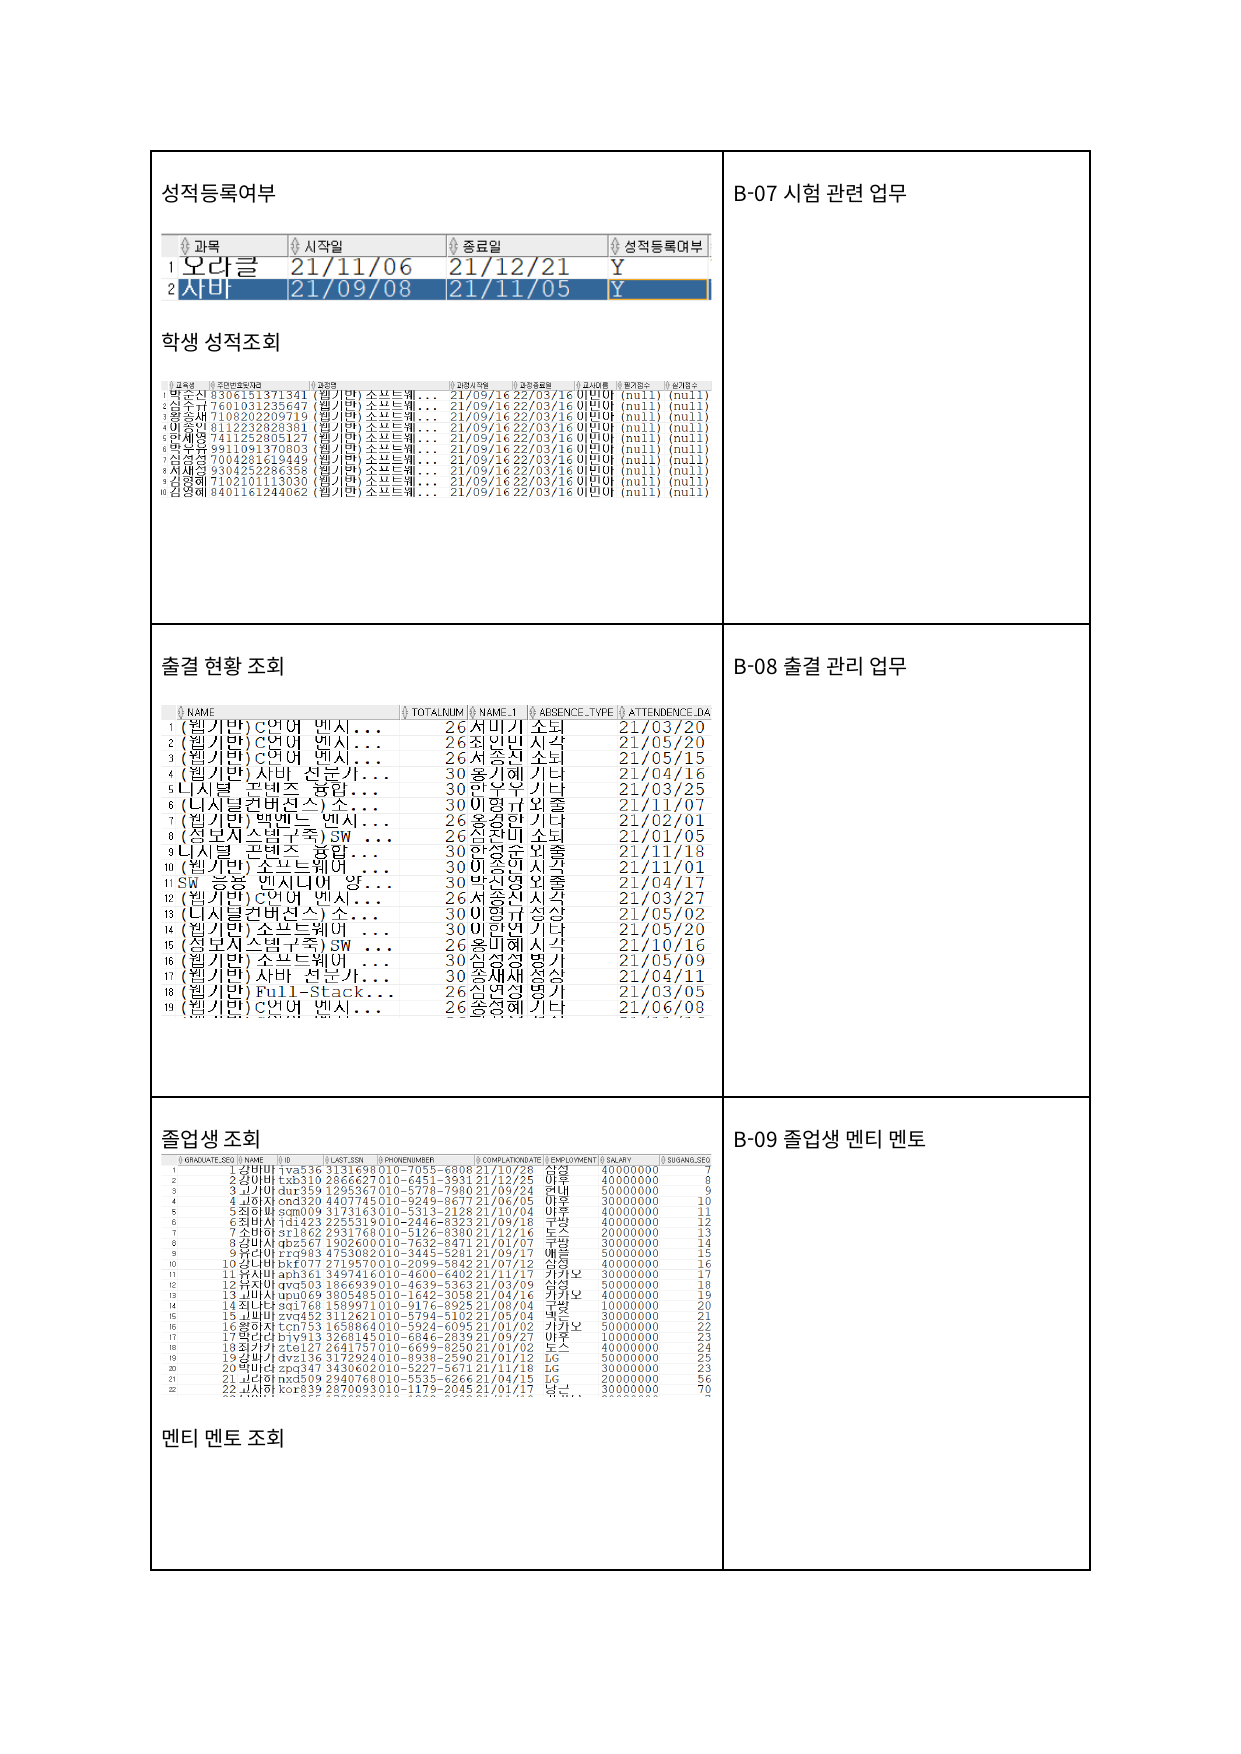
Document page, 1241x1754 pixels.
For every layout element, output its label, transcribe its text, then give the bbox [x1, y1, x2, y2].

table_cell B-07 시험 관련 업무 [724, 152, 1089, 623]
picture [161, 705, 712, 1018]
table_cell B-08 출결 관리 업무 [724, 625, 1089, 1096]
table_cell B-09 졸업생 멘티 멘토 [724, 1098, 1089, 1569]
table_cell 출결 현황 조회 [152, 625, 722, 1096]
picture [161, 232, 712, 301]
table_cell 성적등록여부 학생 성적조회 [152, 152, 722, 623]
table_cell 졸업생 조회 멘티 멘토 조회 [152, 1098, 722, 1569]
picture [161, 1153, 712, 1397]
picture [161, 381, 712, 498]
